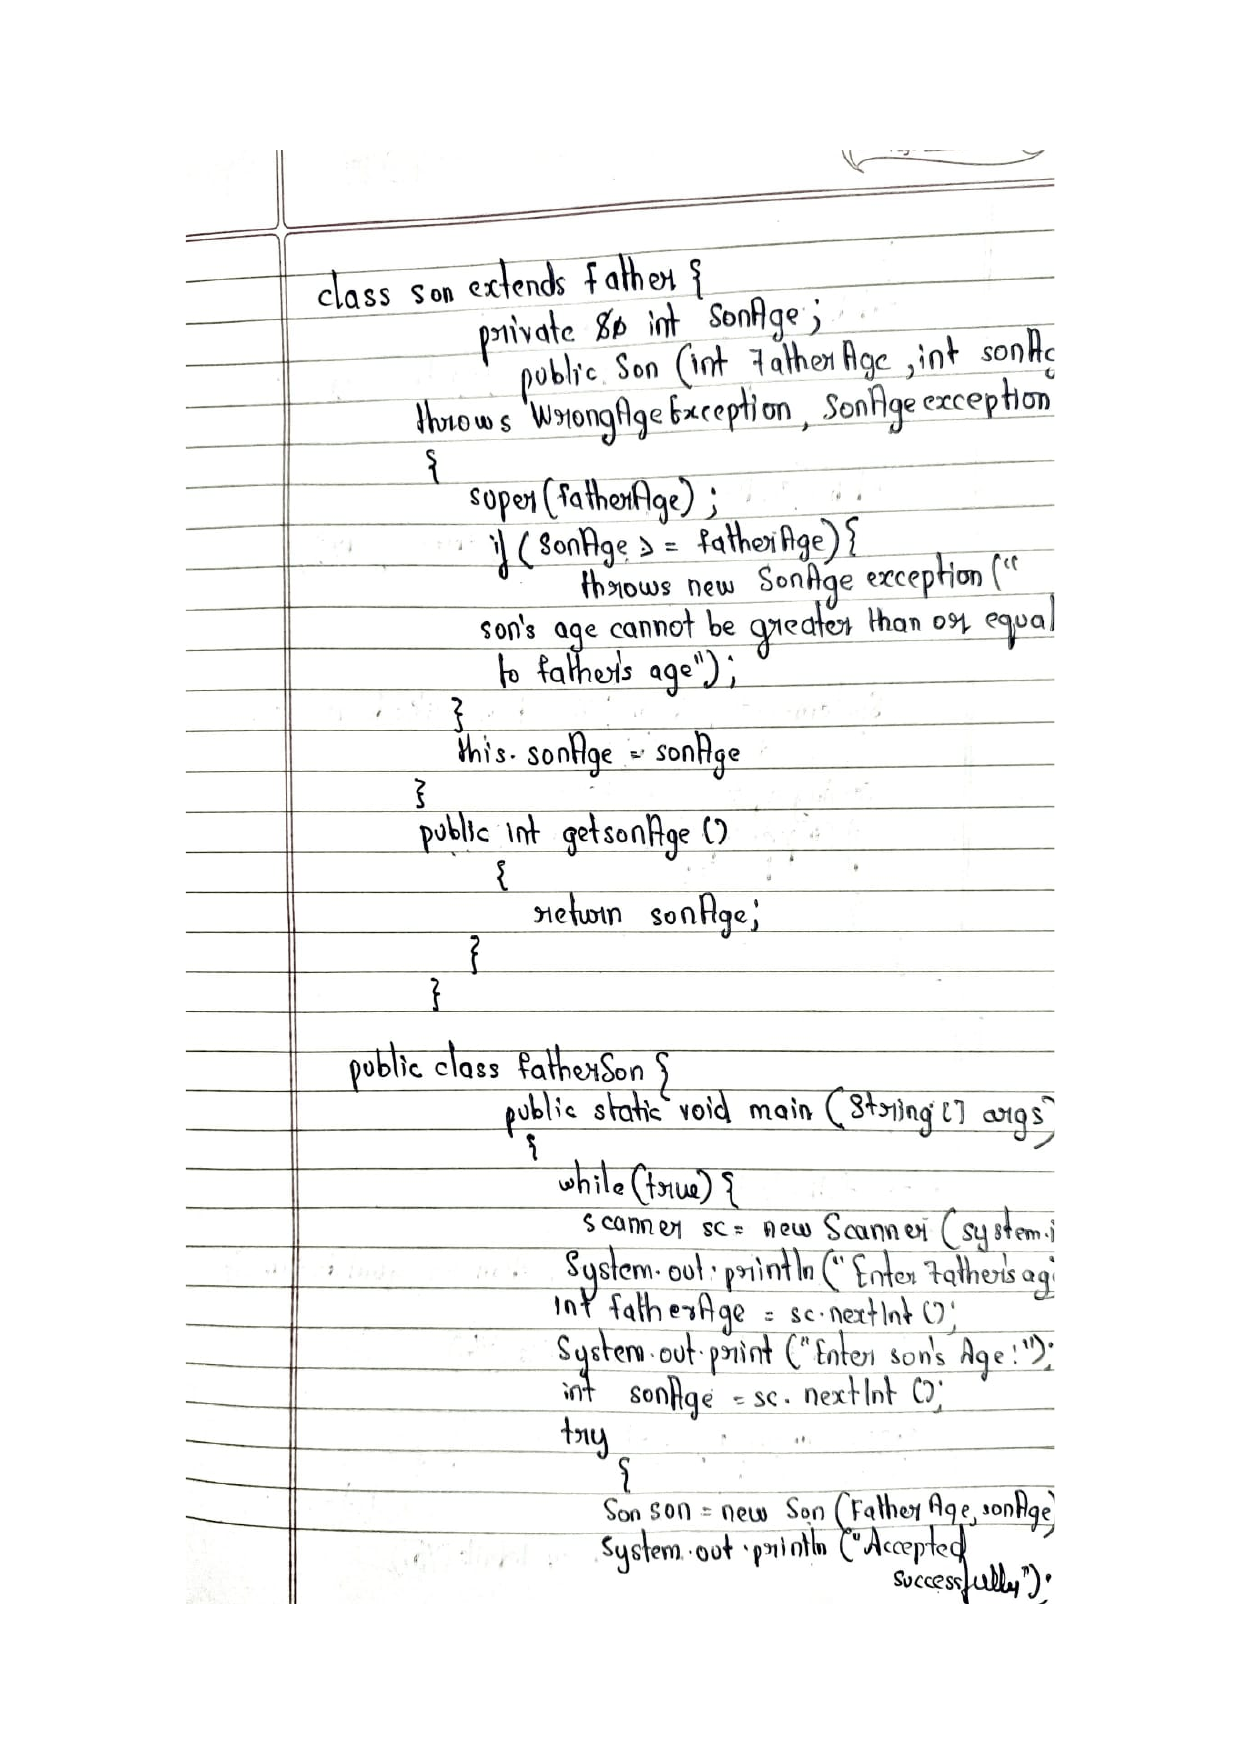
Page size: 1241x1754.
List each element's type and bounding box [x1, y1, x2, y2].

picture [185, 150, 1055, 1604]
